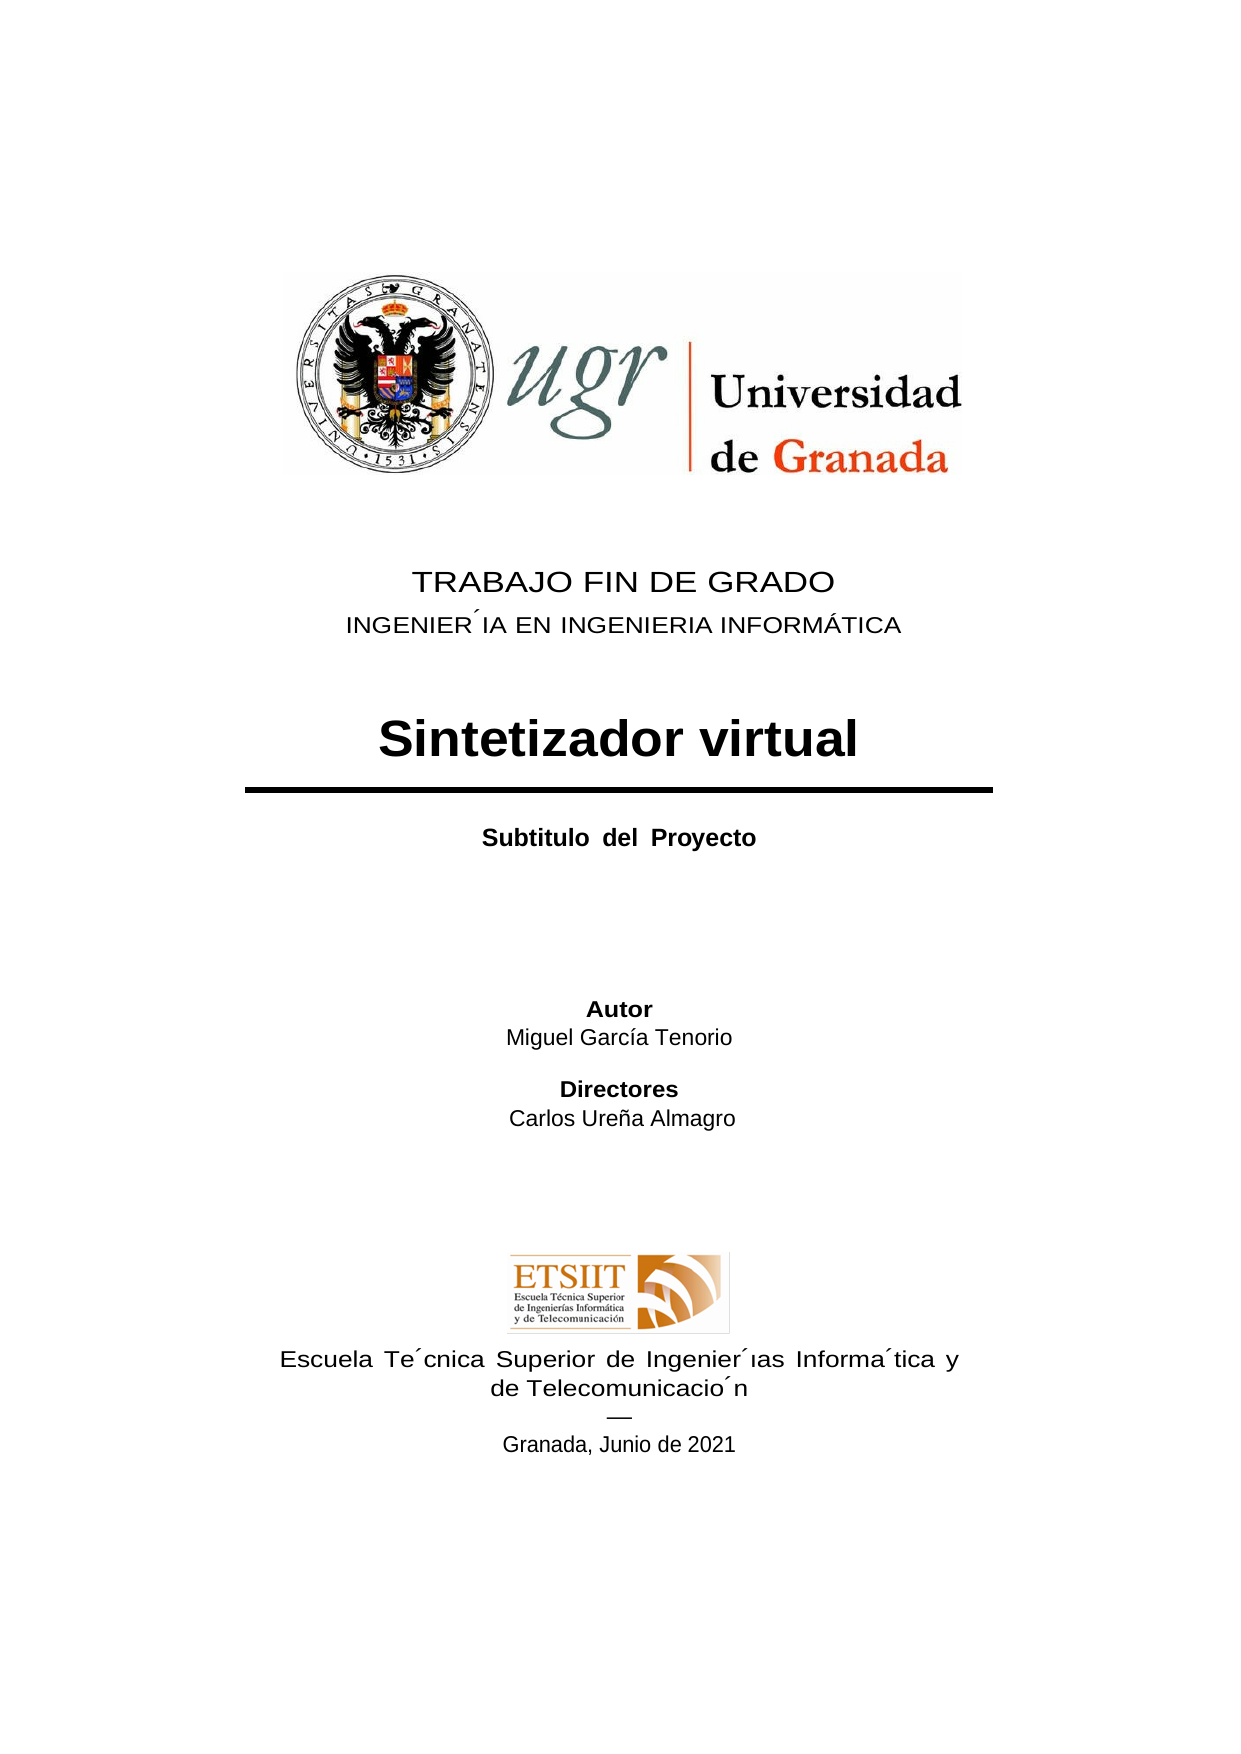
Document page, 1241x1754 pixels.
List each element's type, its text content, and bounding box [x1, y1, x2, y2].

subtitle Sintetizador virtual [175, 708, 1063, 767]
text Miguel García Tenorio [427, 1024, 811, 1050]
subtitle Directores [557, 1076, 681, 1103]
text INGENIER´IA EN INGENIERIA INFORMÁTICA [181, 605, 1065, 638]
text Granada, Junio de 2021 [382, 1431, 856, 1457]
text — [175, 1403, 1063, 1429]
picture [507, 1252, 730, 1334]
text TRABAJO FIN DE GRADO [181, 565, 1065, 599]
subtitle Autor [583, 996, 655, 1022]
picture [282, 272, 962, 475]
text Escuela Te´cnica Superior de Ingenier´ıas Informa´tica y de Telecomunicacio´n [276, 1345, 962, 1402]
text Carlos Ureña Almagro [434, 1105, 804, 1131]
subtitle Subtitulo del Proyecto [175, 823, 1063, 852]
